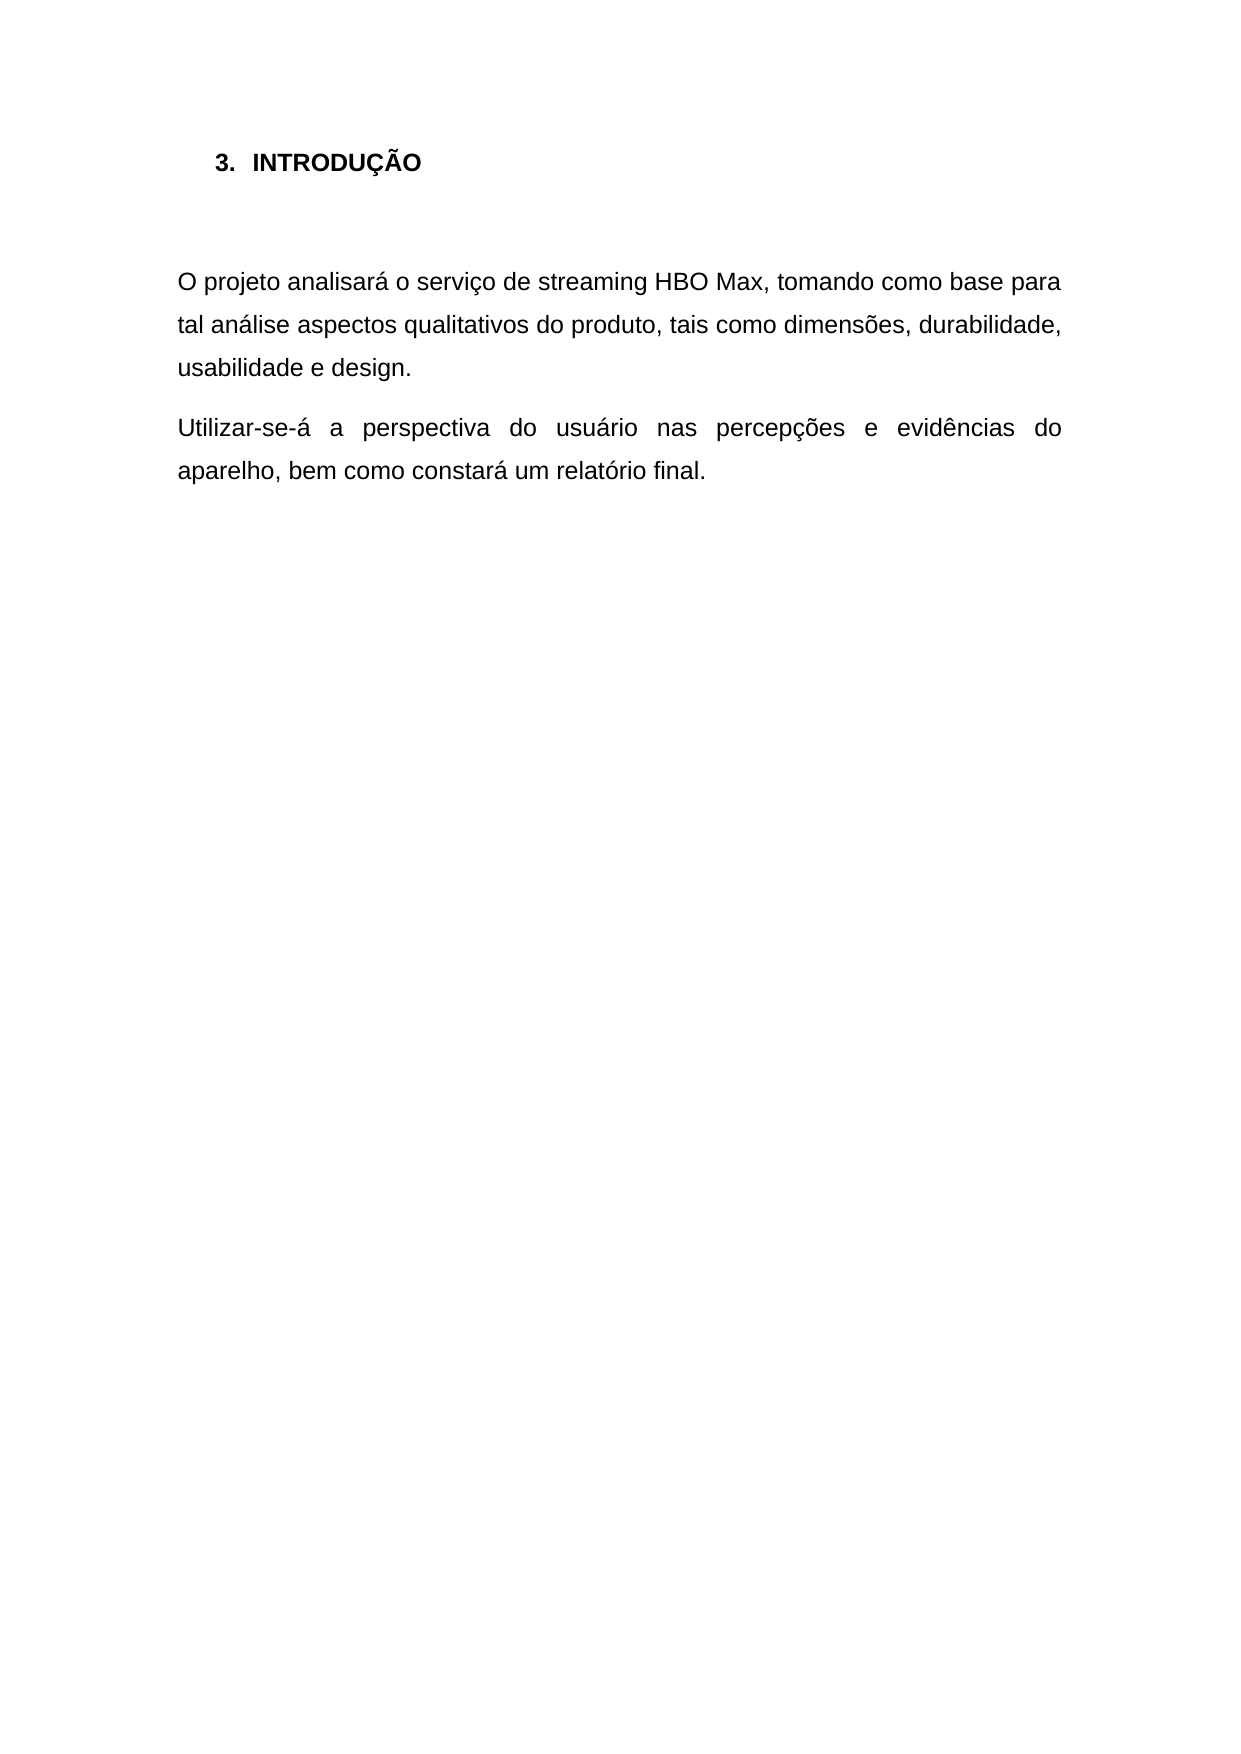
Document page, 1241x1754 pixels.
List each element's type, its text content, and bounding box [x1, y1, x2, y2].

text O projeto analisará o serviço de streaming HBO Max, tomando como base para tal análise aspectos qualitativos do produto, tais como dimensões, durabilidade, usabilidade e design. [177, 267, 1063, 382]
text Utilizar-se-á a perspectiva do usuário nas percepções e evidências do aparelho, bem como constará um relatório final. [177, 413, 1063, 485]
subtitle INTRODUÇÃO [215, 148, 1063, 176]
